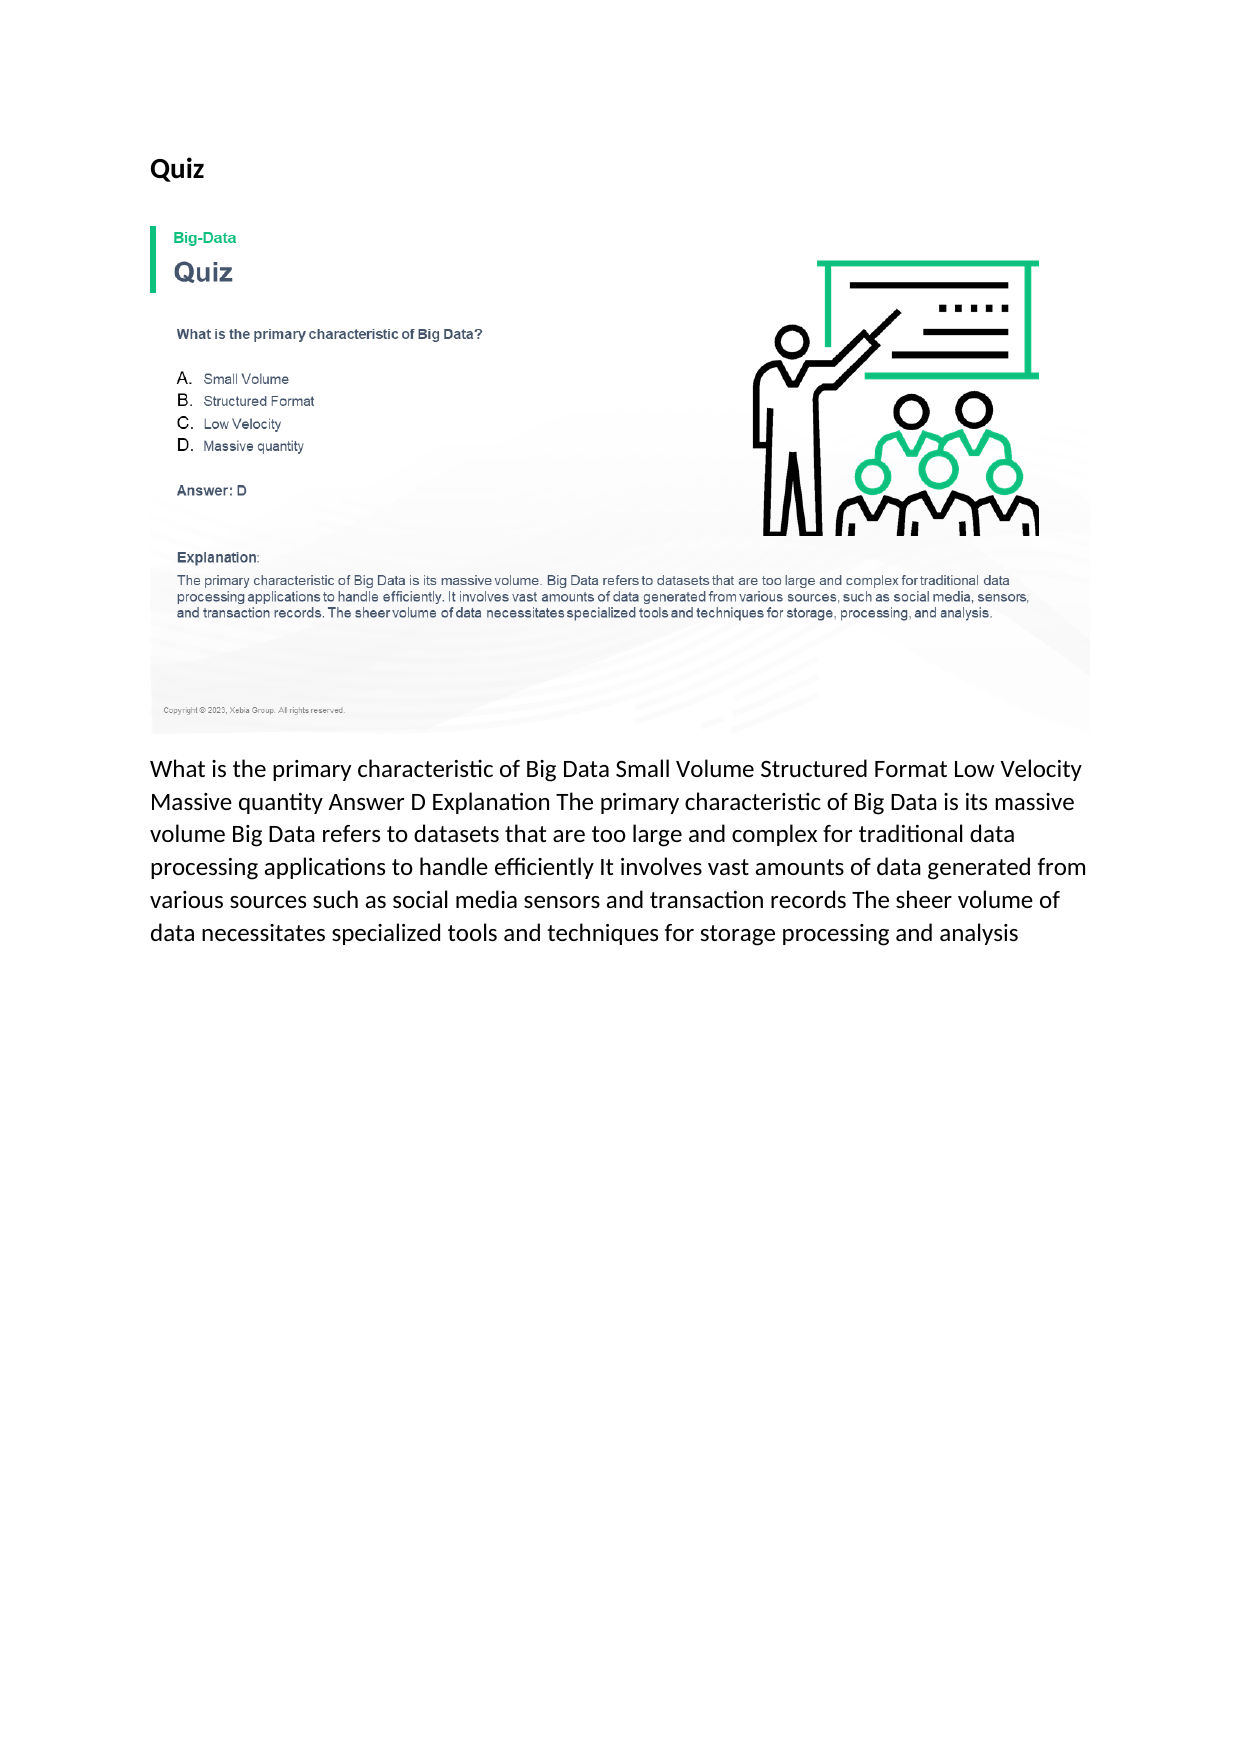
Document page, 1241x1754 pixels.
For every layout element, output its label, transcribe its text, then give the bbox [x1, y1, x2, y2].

picture [150, 205, 1091, 734]
text Quiz [150, 150, 1090, 186]
text What is the primary characteristic of Big Data Small Volume Structured Format Low Velocity Massive quantity Answer D Explanation The primary characteristic of Big Data is its massive volume Big Data refers to datasets that are too large and complex for traditional data processing applications to handle efficiently It involves vast amounts of data generated from various sources such as social media sensors and transaction records The sheer volume of data necessitates specialized tools and techniques for storage processing and analysis [150, 753, 1090, 948]
